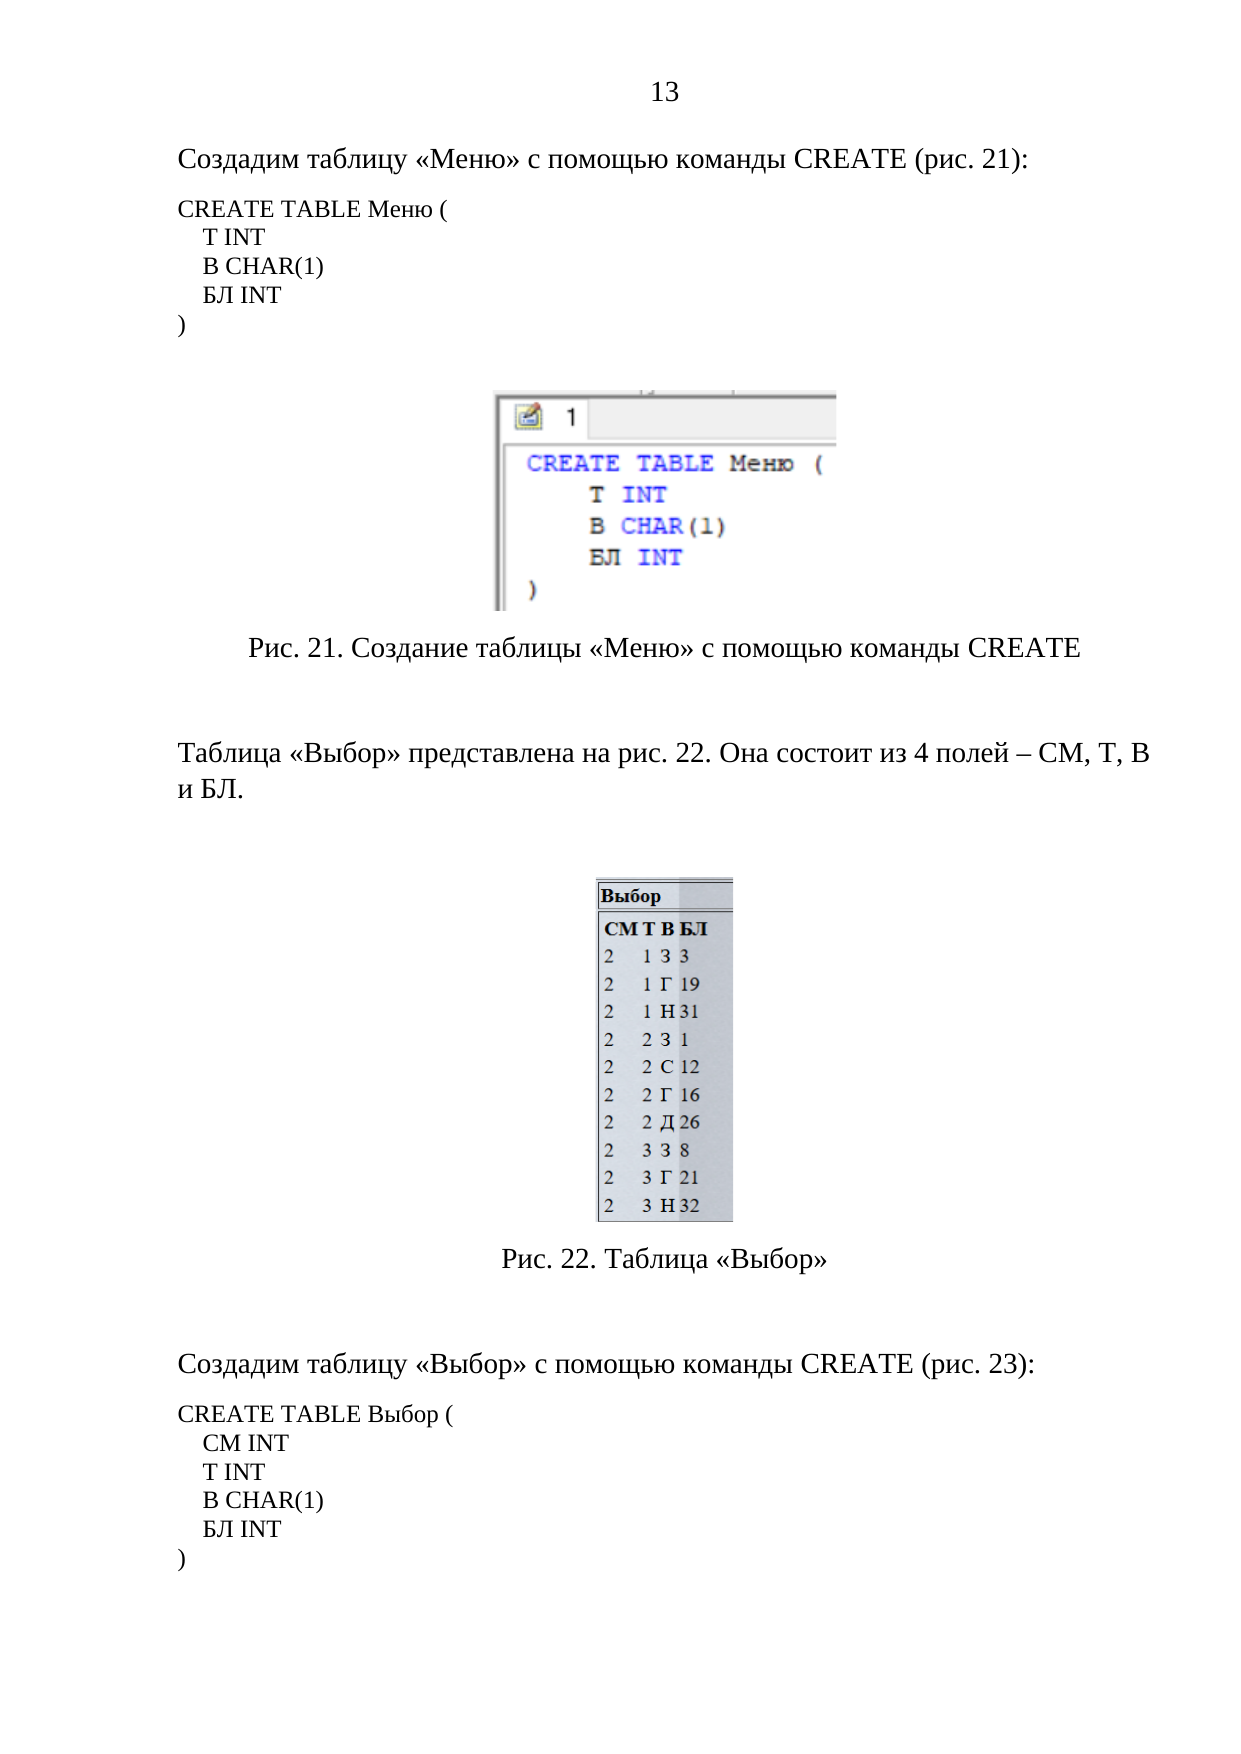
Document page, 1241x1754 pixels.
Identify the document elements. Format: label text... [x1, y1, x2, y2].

text СМ INT [177, 1428, 1152, 1457]
text В CHAR(1) [177, 251, 1152, 280]
text Рис. 21. Создание таблицы «Меню» с помощью команды CREATE [177, 630, 1152, 663]
text Т INT [177, 1457, 1152, 1485]
text ) [177, 1543, 1152, 1572]
text В CHAR(1) [177, 1485, 1152, 1514]
text CREATE TABLE Меню ( [177, 194, 1152, 222]
text Создадим таблицу «Выбор» с помощью команды CREATE (рис. 23): [177, 1346, 1152, 1380]
text БЛ INT [177, 280, 1152, 309]
text ) [177, 309, 1152, 337]
text Таблица «Выбор» представлена на рис. 22. Она состоит из 4 полей – СМ, Т, В и БЛ. [177, 735, 1152, 805]
text CREATE TABLE Выбор ( [177, 1399, 1152, 1428]
text Рис. 22. Таблица «Выбор» [177, 1241, 1152, 1274]
text Создадим таблицу «Меню» с помощью команды CREATE (рис. 21): [177, 141, 1152, 174]
text БЛ INT [177, 1514, 1152, 1543]
picture [492, 390, 837, 611]
text Т INT [177, 222, 1152, 251]
picture [595, 877, 734, 1222]
